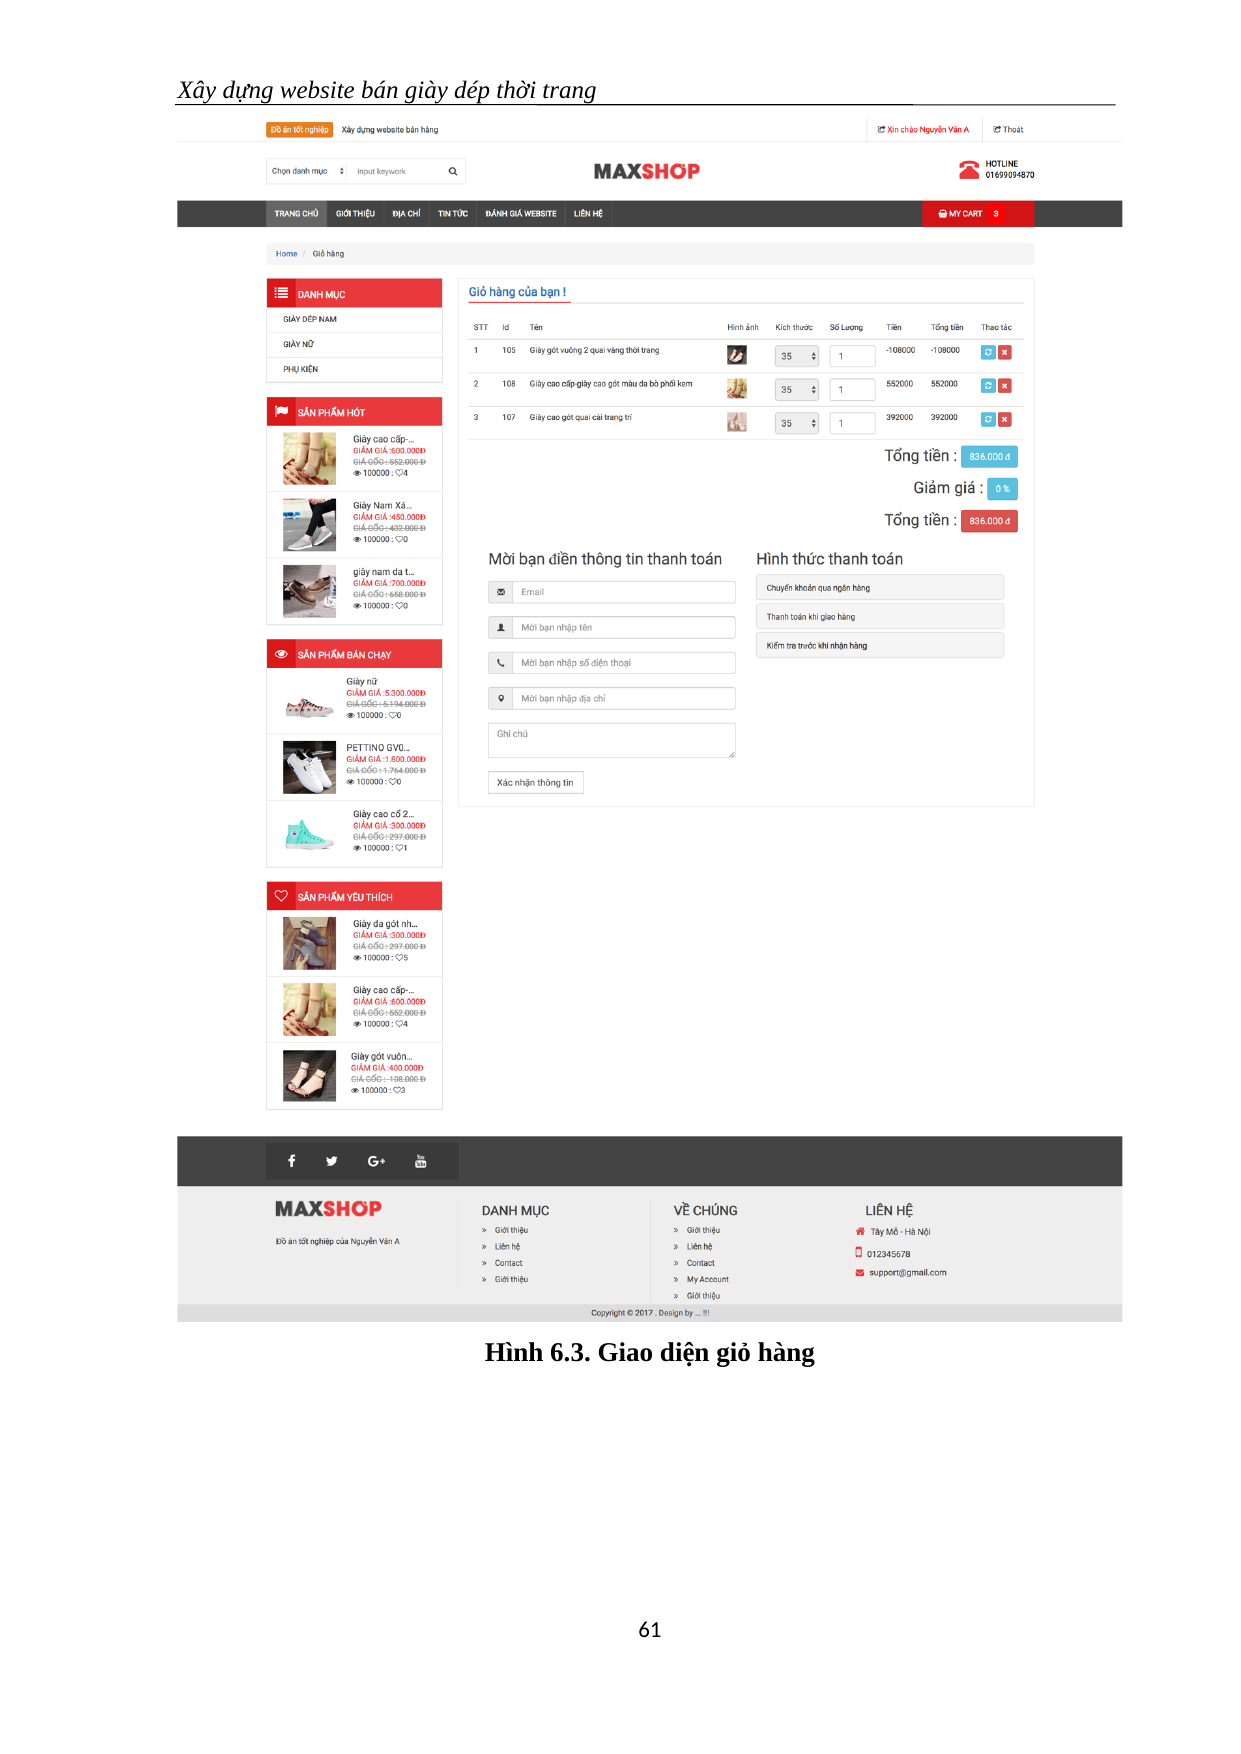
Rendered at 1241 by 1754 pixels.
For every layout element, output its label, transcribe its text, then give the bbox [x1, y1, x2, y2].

text Hình 6.3. Giao diện giỏ hàng [177, 1336, 1122, 1367]
picture [177, 118, 1123, 1322]
